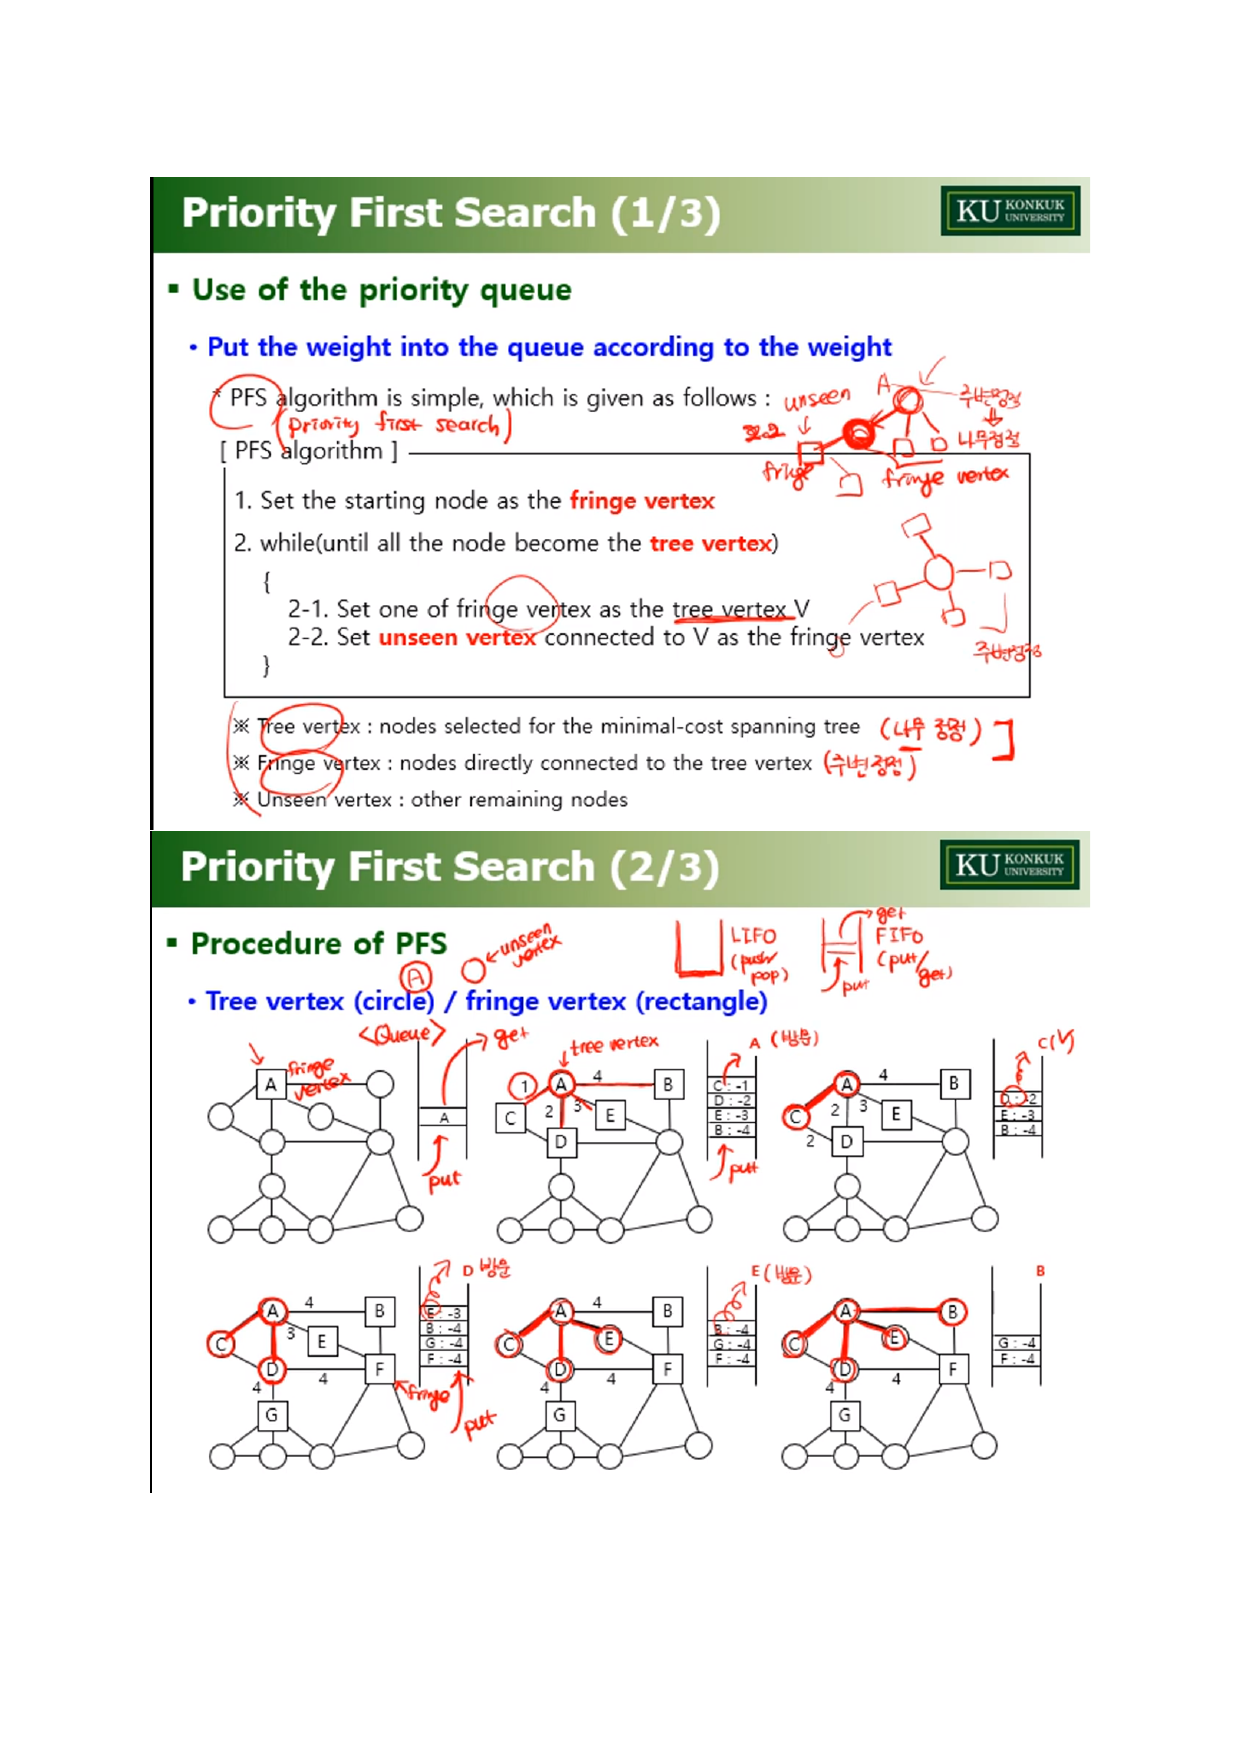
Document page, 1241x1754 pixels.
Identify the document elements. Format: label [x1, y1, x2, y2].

picture [150, 177, 1091, 830]
picture [150, 831, 1091, 1493]
